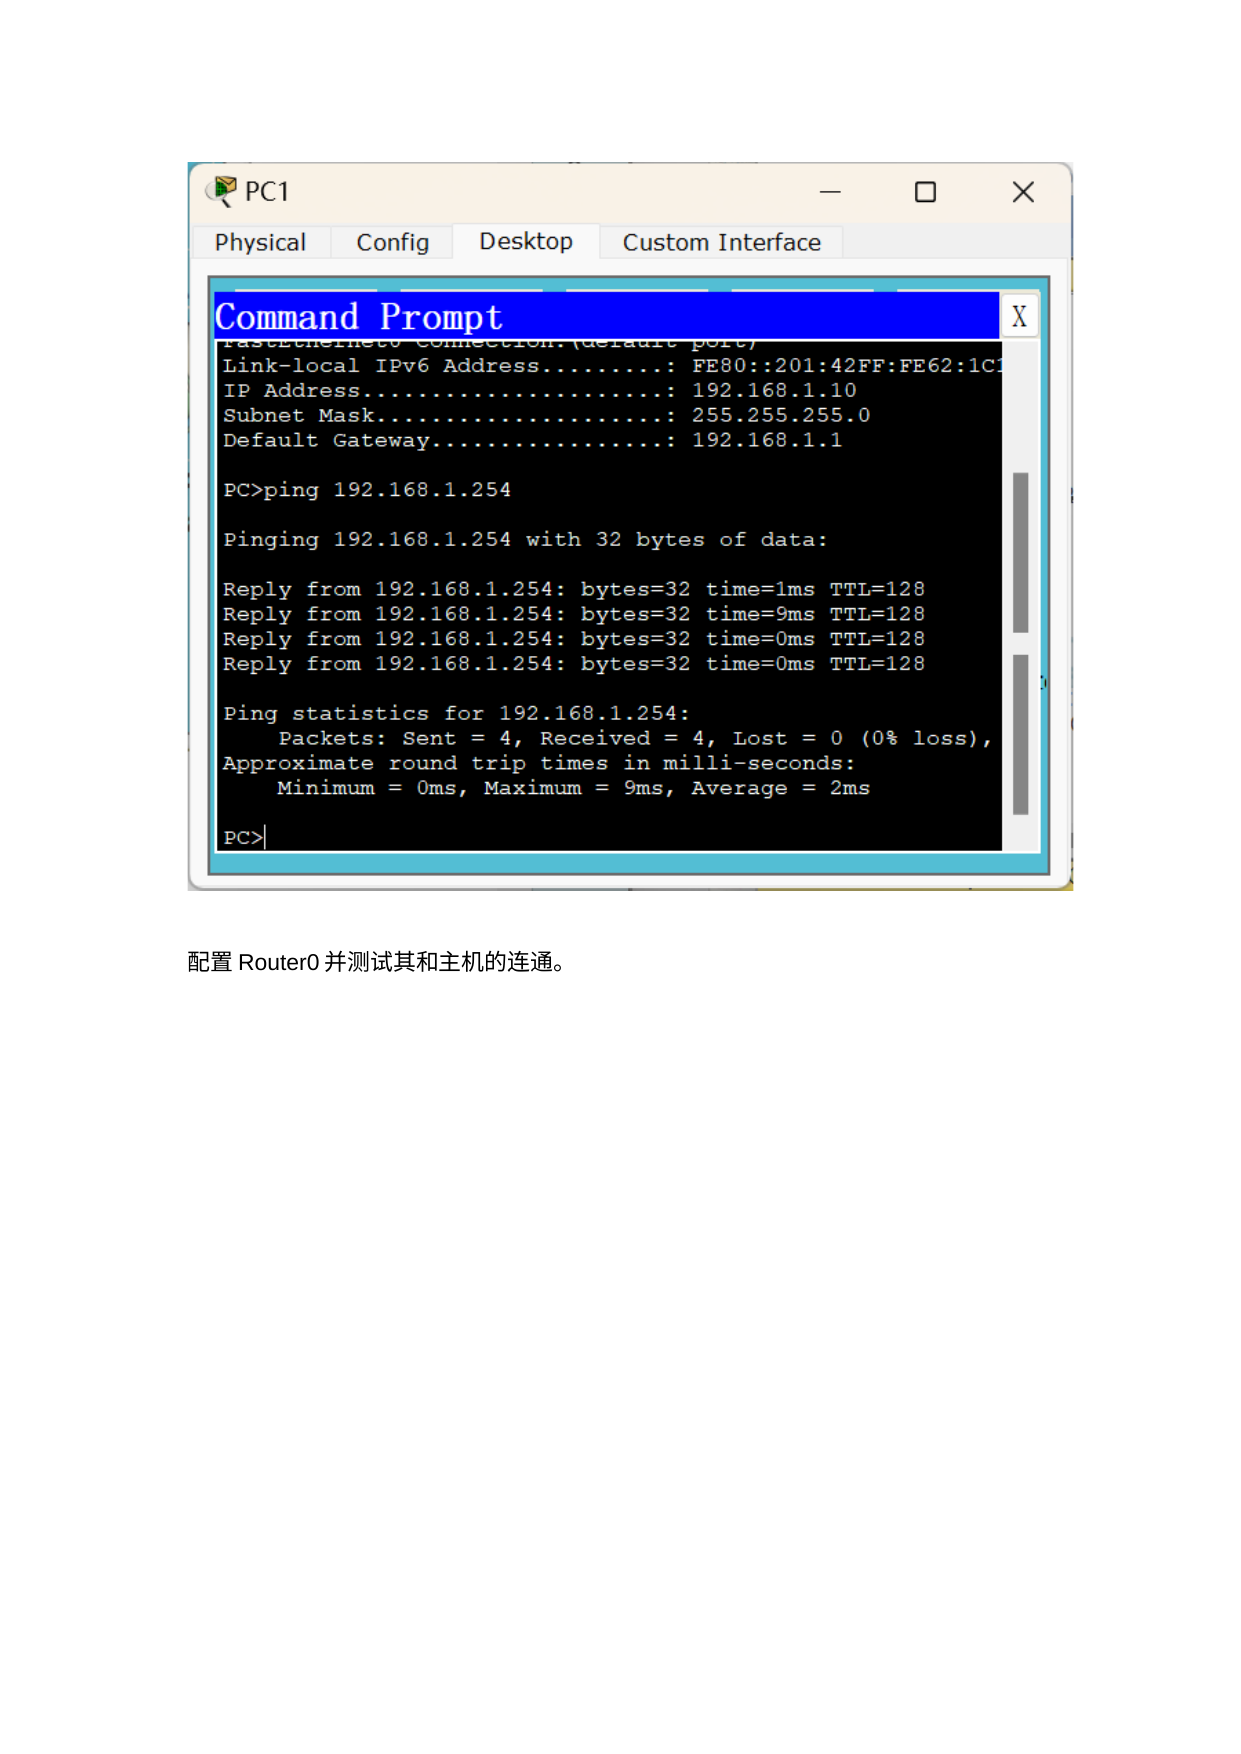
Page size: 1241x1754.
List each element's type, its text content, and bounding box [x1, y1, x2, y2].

text 配置Router0并测试其和主机的连通。 [187, 928, 1053, 993]
picture [187, 162, 1074, 891]
